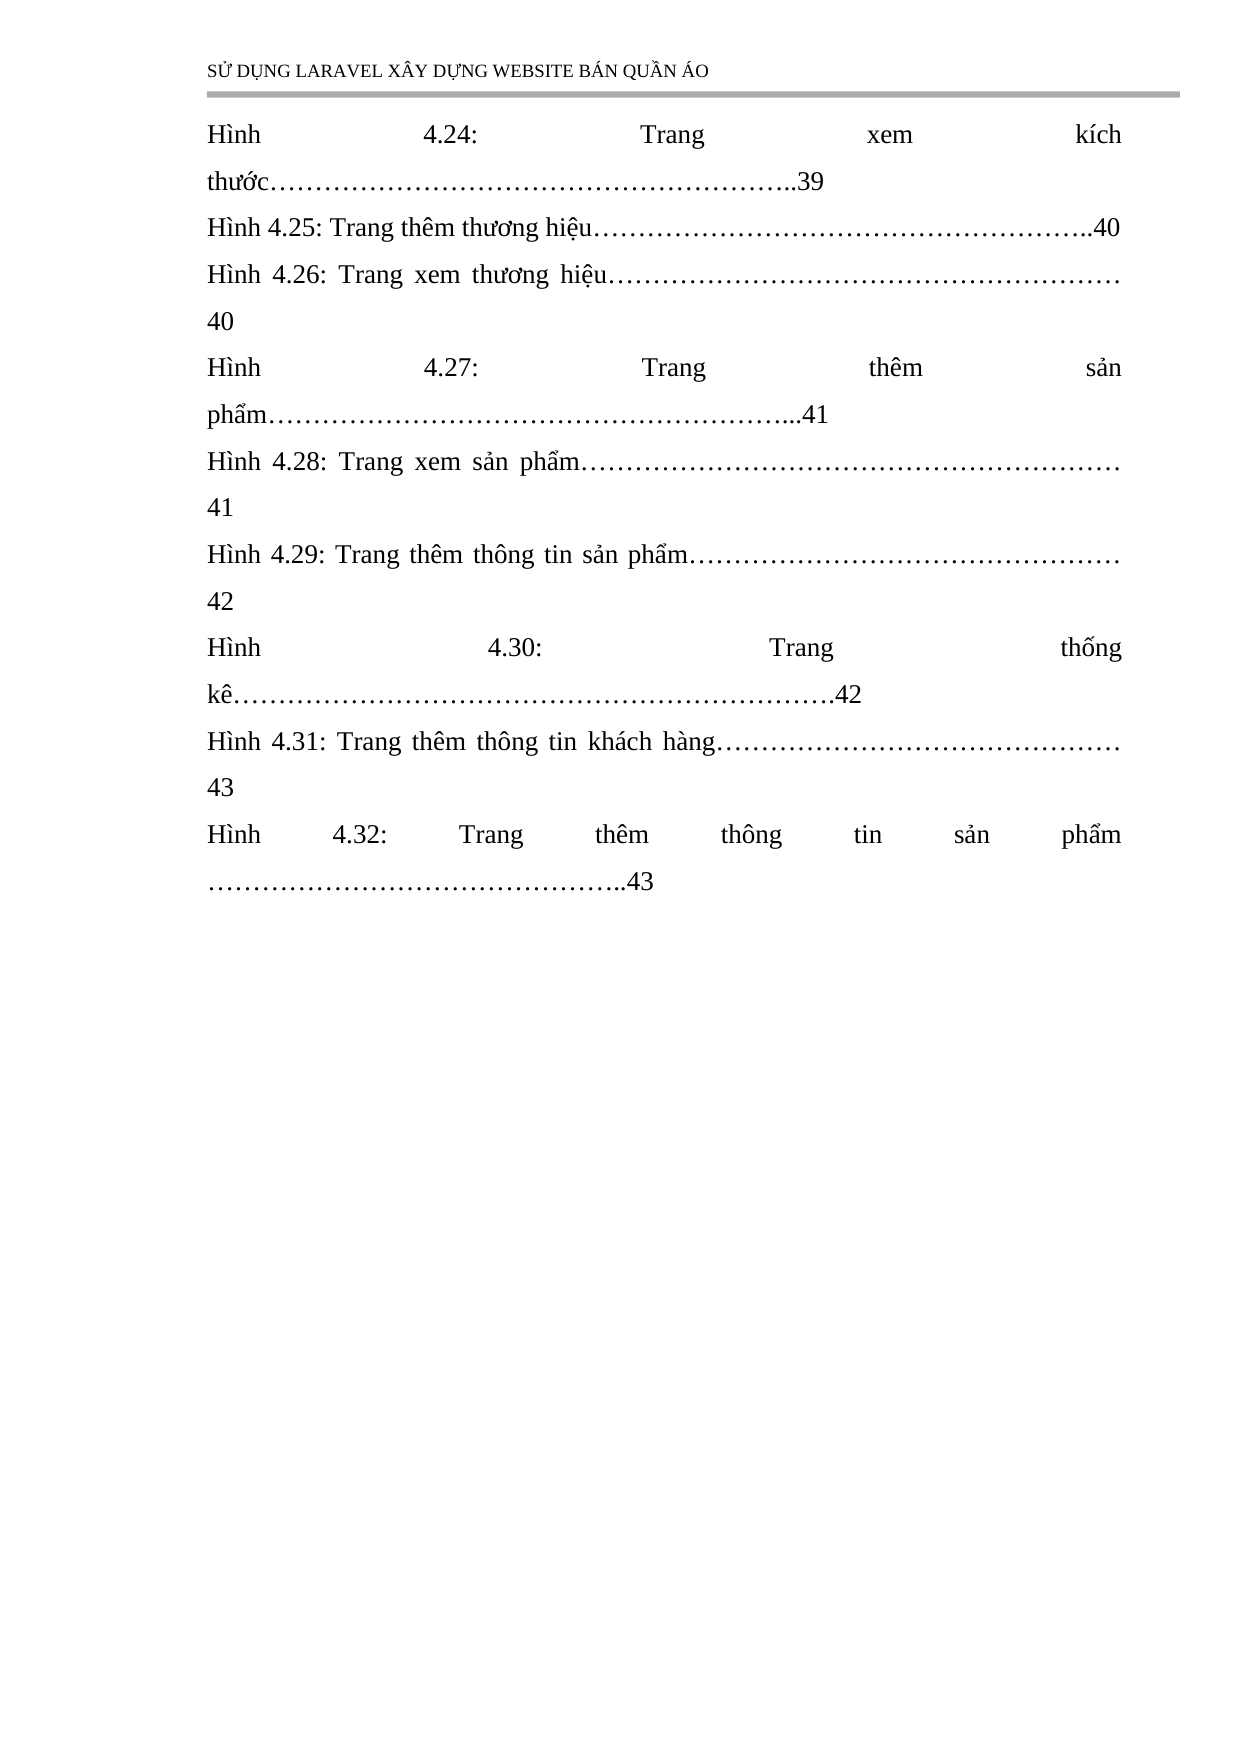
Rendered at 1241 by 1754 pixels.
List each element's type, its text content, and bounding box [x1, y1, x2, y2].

text Hình 4.26: Trang xem thương hiệu…………………………………………………40 [207, 258, 1122, 336]
text Hình 4.29: Trang thêm thông tin sản phẩm…………………………………………42 [207, 538, 1122, 616]
text Hình 4.24: Trang xem kích thước…………………………………………………..39 [207, 118, 1122, 196]
text Hình 4.31: Trang thêm thông tin khách hàng………………………………………43 [207, 725, 1122, 803]
text Hình 4.27: Trang thêm sản phẩm…………………………………………………...41 [207, 351, 1122, 429]
text Hình 4.25: Trang thêm thương hiệu………………………………………………..40 [207, 211, 1122, 243]
text Hình 4.32: Trang thêm thông tin sản phẩm ………………………………………..43 [207, 818, 1122, 896]
text Hình 4.30: Trang thống kê………………………………………………………….42 [207, 631, 1122, 709]
text Hình 4.28: Trang xem sản phẩm……………………………………………………41 [207, 445, 1122, 523]
